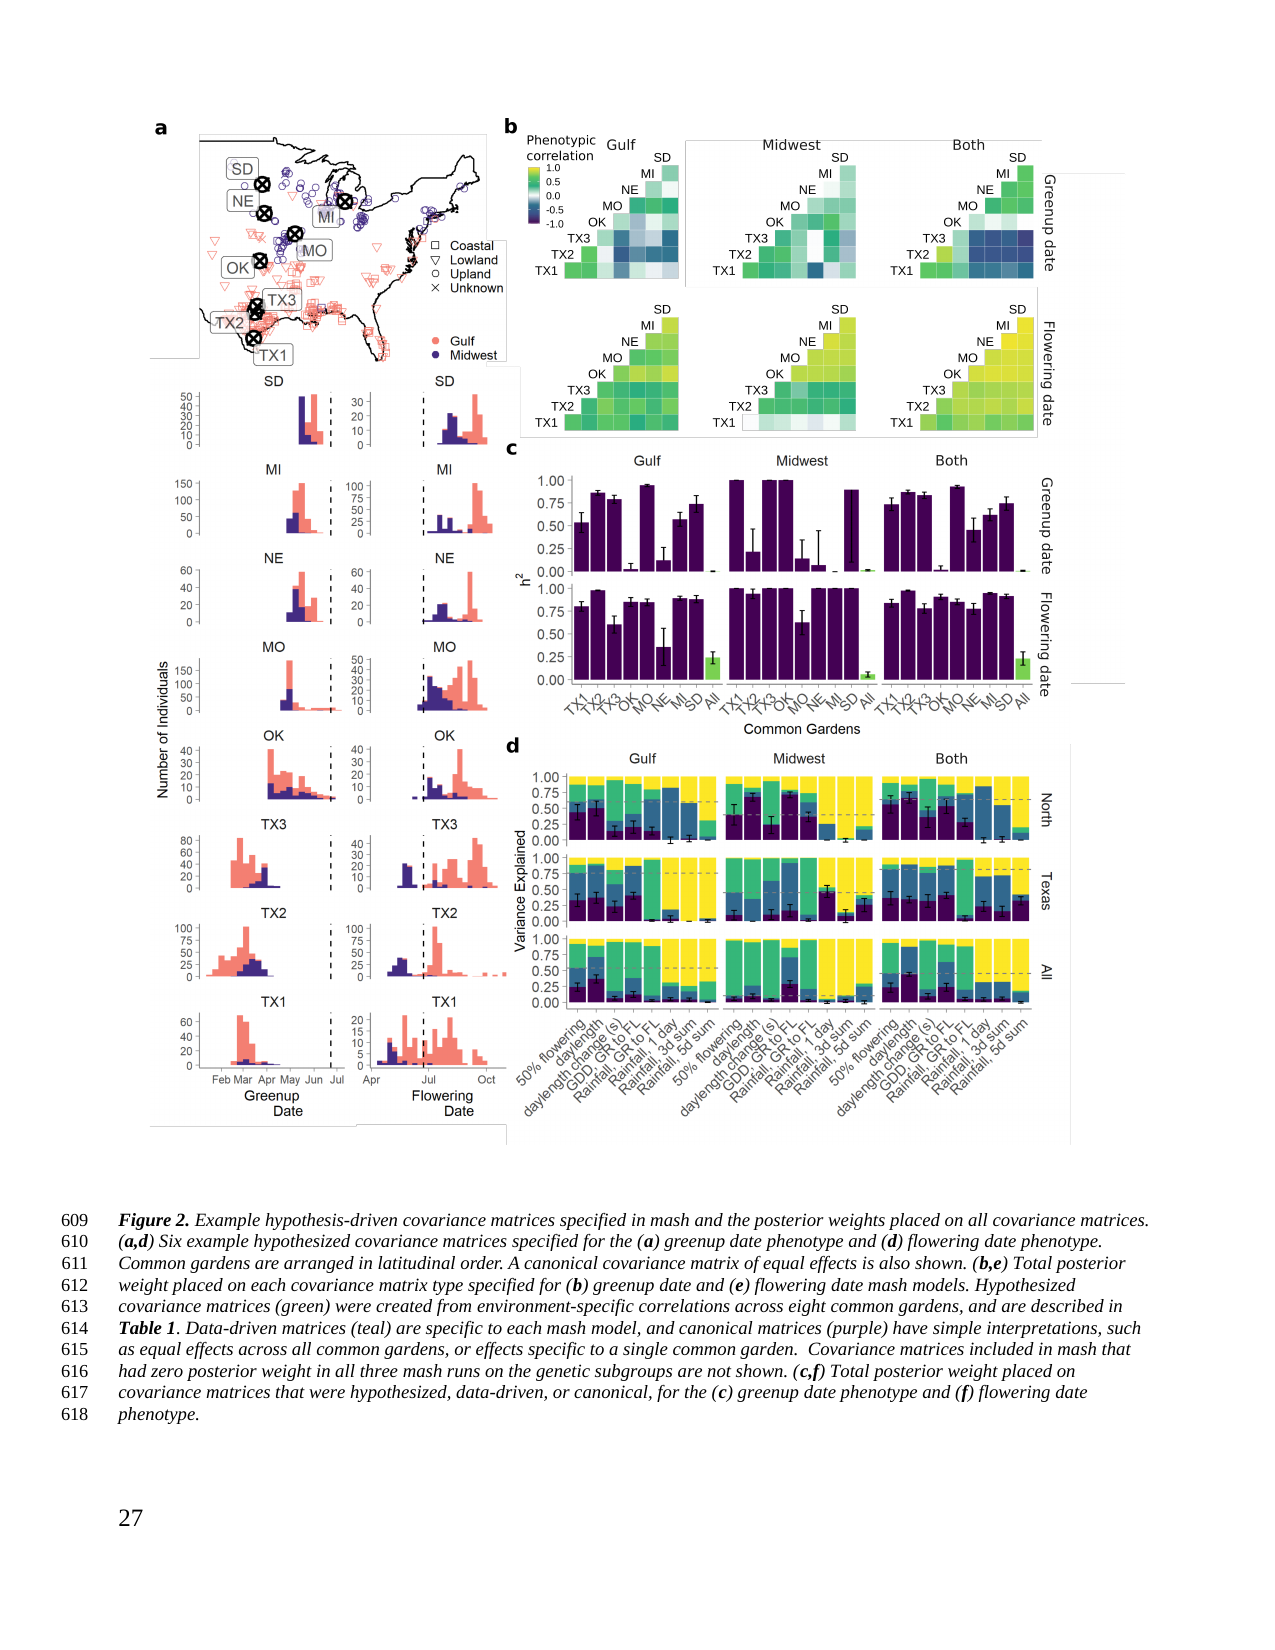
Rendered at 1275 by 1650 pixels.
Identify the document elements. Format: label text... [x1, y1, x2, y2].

text Figure 2. Example hypothesis-driven covariance matrices specified in mash and the posterior weights placed on all covariance matrices. (a,d) Six example hypothesized covariance matrices specified for the (a) greenup date phenotype and (d) flowering date phenotype. Common gardens are arranged in latitudinal order. A canonical covariance matrix of equal effects is also shown. (b,e) Total posterior weight placed on each covariance matrix type specified for (b) greenup date and (e) flowering date mash models. Hypothesized covariance matrices (green) were created from environment-specific correlations across eight common gardens, and are described in Table 1. Data-driven matrices (teal) are specific to each mash model, and canonical matrices (purple) have simple interpretations, such as equal effects across all common gardens, or effects specific to a single common garden. Covariance matrices included in mash that had zero posterior weight in all three mash runs on the genetic subgroups are not shown. (c,f) Total posterior weight placed on covariance matrices that were hypothesized, data-driven, or canonical, for the (c) greenup date phenotype and (f) flowering date phenotype. [118, 1209, 1157, 1424]
picture [149, 118, 1126, 1180]
